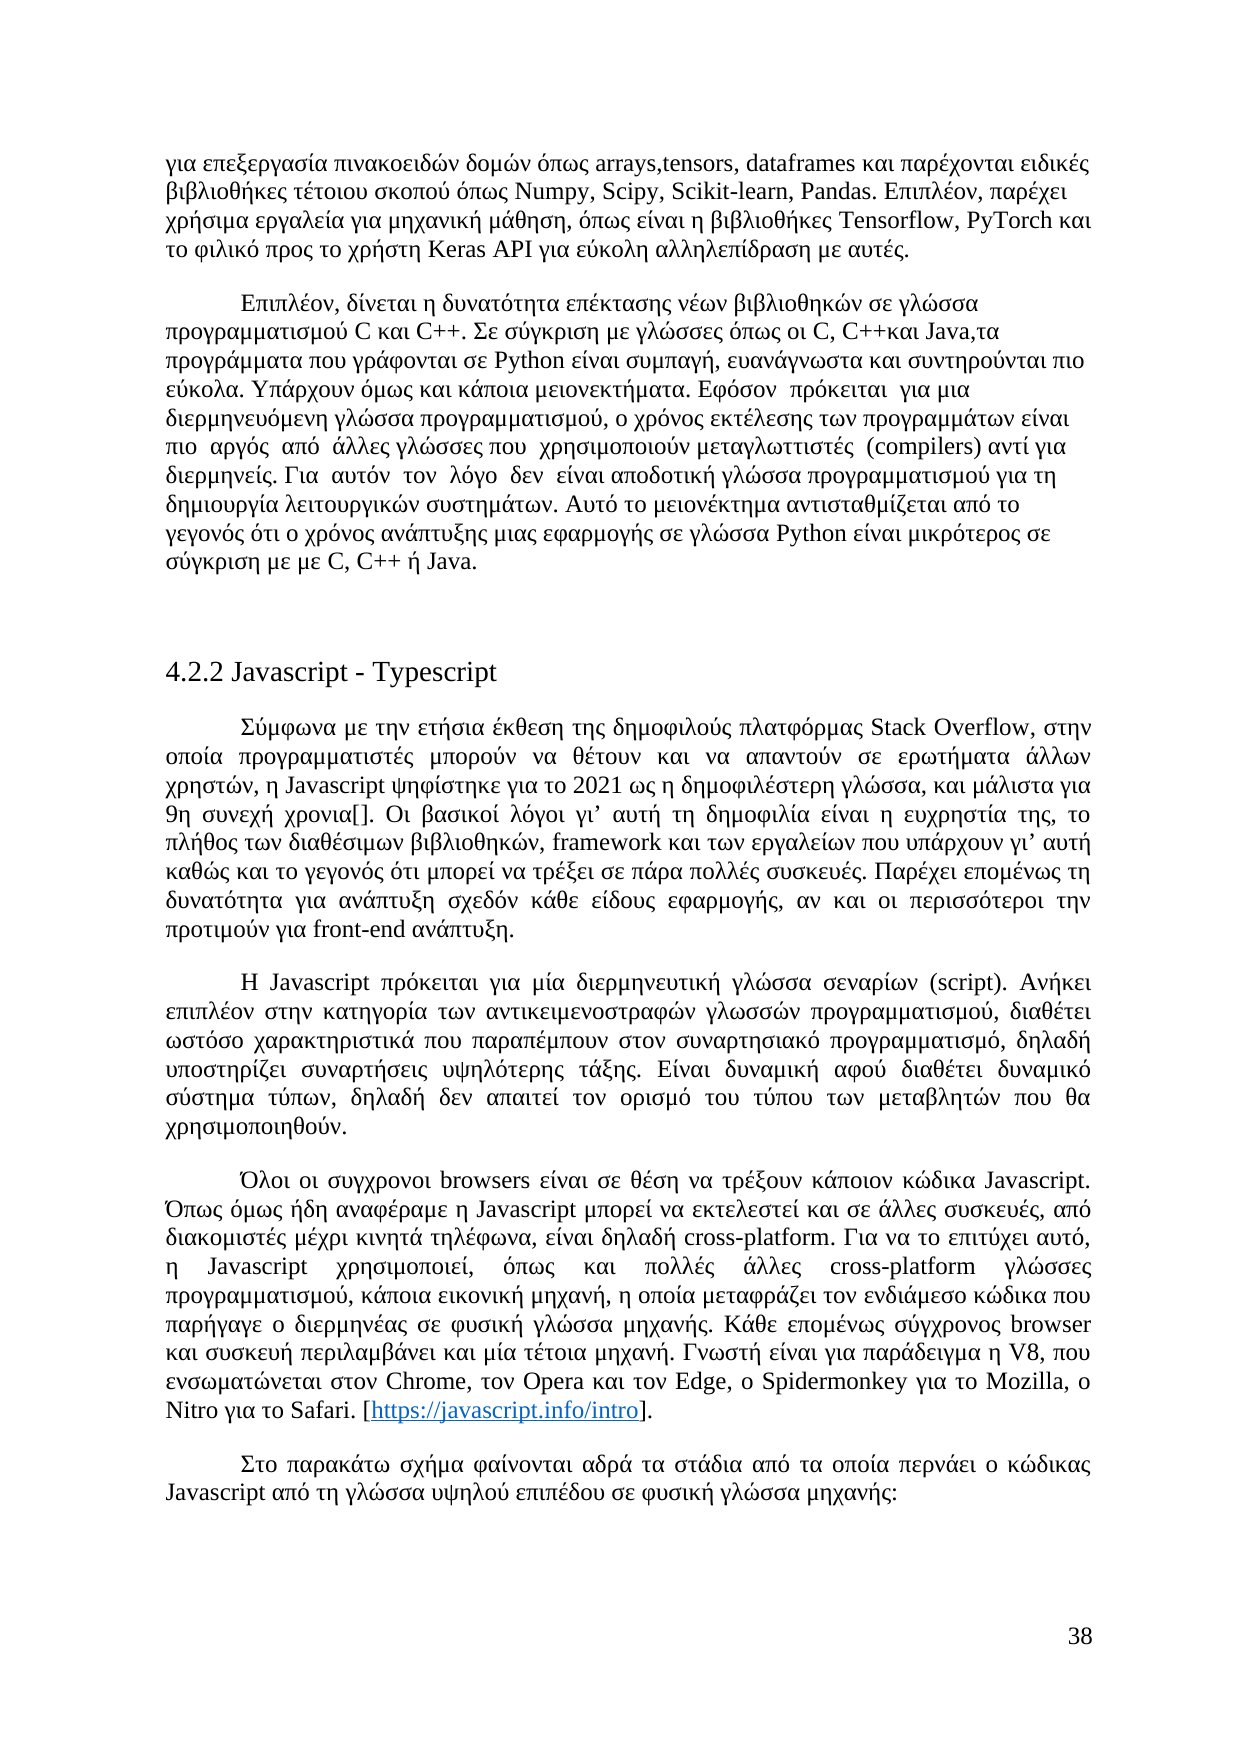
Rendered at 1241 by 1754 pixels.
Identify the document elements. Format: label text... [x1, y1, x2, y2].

text Όλοι οι συγχρονοι browsers είναι σε θέση να τρέξουν κάποιον κώδικα Javascript. Όπως όμως ήδη αναφέραμε η Javascript μπορεί να εκτελεστεί και σε άλλες συσκευές, από διακομιστές μέχρι κινητά τηλέφωνα, είναι δηλαδή cross-platform. Για να το επιτύχει αυτό, η Javascript χρησιμοποιεί, όπως και πολλές άλλες cross-platform γλώσσες προγραμματισμού, κάποια εικονική μηχανή, η οποία μεταφράζει τον ενδιάμεσο κώδικα που παρήγαγε ο διερμηνέας σε φυσική γλώσσα μηχανής. Κάθε επομένως σύγχρονος browser και συσκευή περιλαμβάνει και μία τέτοια μηχανή. Γνωστή είναι για παράδειγμα η V8, που ενσωματώνεται στον Chrome, τον Opera και τον Edge, ο Spidermonkey για το Mozilla, ο Nitro για το Safari. [https://javascript.info/intro]. [165, 1165, 1092, 1424]
text Στο παρακάτω σχήμα φαίνονται αδρά τα στάδια από τα οποία περνάει ο κώδικας Javascript από τη γλώσσα υψηλού επιπέδου σε φυσική γλώσσα μηχανής: [165, 1449, 1092, 1506]
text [165, 148, 1092, 263]
text Η Javascript πρόκειται για μία διερμηνευτική γλώσσα σεναρίων (script). Ανήκει επιπλέον στην κατηγορία των αντικειμενοστραφών γλωσσών προγραμματισμού, διαθέτει ωστόσο χαρακτηριστικά που παραπέμπουν στον συναρτησιακό προγραμματισμό, δηλαδή υποστηρίζει συναρτήσεις υψηλότερης τάξης. Είναι δυναμική αφού διαθέτει δυναμικό σύστημα τύπων, δηλαδή δεν απαιτεί τον ορισμό του τύπου των μεταβλητών που θα χρησιμοποιηθούν. [165, 967, 1092, 1140]
subtitle 4.2.2 Javascript - Typescript [165, 654, 1092, 687]
text Επιπλέον, δίνεται η δυνατότητα επέκτασης νέων βιβλιοθηκών σε γλώσσα προγραμματισμού C και C++. Σε σύγκριση με γλώσσες όπως οι C, C++και Java,τα προγράμματα που γράφονται σε Python είναι συμπαγή, ευανάγνωστα και συντηρούνται πιο εύκολα. Υπάρχουν όμως και κάποια μειονεκτήματα. Εφόσον πρόκειται για μια διερμηνευόμενη γλώσσα προγραμματισμού, ο χρόνος εκτέλεσης των προγραμμάτων είναι πιο αργός από άλλες γλώσσες που χρησιμοποιούν μεταγλωττιστές (compilers) αντί για διερμηνείς. Για αυτόν τον λόγο δεν είναι αποδοτική γλώσσα προγραμματισμού για τη δημιουργία λειτουργικών συστημάτων. Αυτό το μειονέκτημα αντισταθμίζεται από το γεγονός ότι ο χρόνος ανάπτυξης μιας εφαρμογής σε γλώσσα Python είναι μικρότερος σε σύγκριση με με C, C++ ή Java. [165, 288, 1092, 575]
text Σύμφωνα με την ετήσια έκθεση της δημοφιλούς πλατφόρμας Stack Overflow, στην οποία προγραμματιστές μπορούν να θέτουν και να απαντούν σε ερωτήματα άλλων χρηστών, η Javascript ψηφίστηκε για το 2021 ως η δημοφιλέστερη γλώσσα, και μάλιστα για 9η συνεχή χρονια[]. Οι βασικοί λόγοι γι’ αυτή τη δημοφιλία είναι η ευχρηστία της, το πλήθος των διαθέσιμων βιβλιοθηκών, framework και των εργαλείων που υπάρχουν γι’ αυτή καθώς και το γεγονός ότι μπορεί να τρέξει σε πάρα πολλές συσκευές. Παρέχει επομένως τη δυνατότητα για ανάπτυξη σχεδόν κάθε είδους εφαρμογής, αν και οι περισσότεροι την προτιμούν για front-end ανάπτυξη. [165, 712, 1092, 942]
